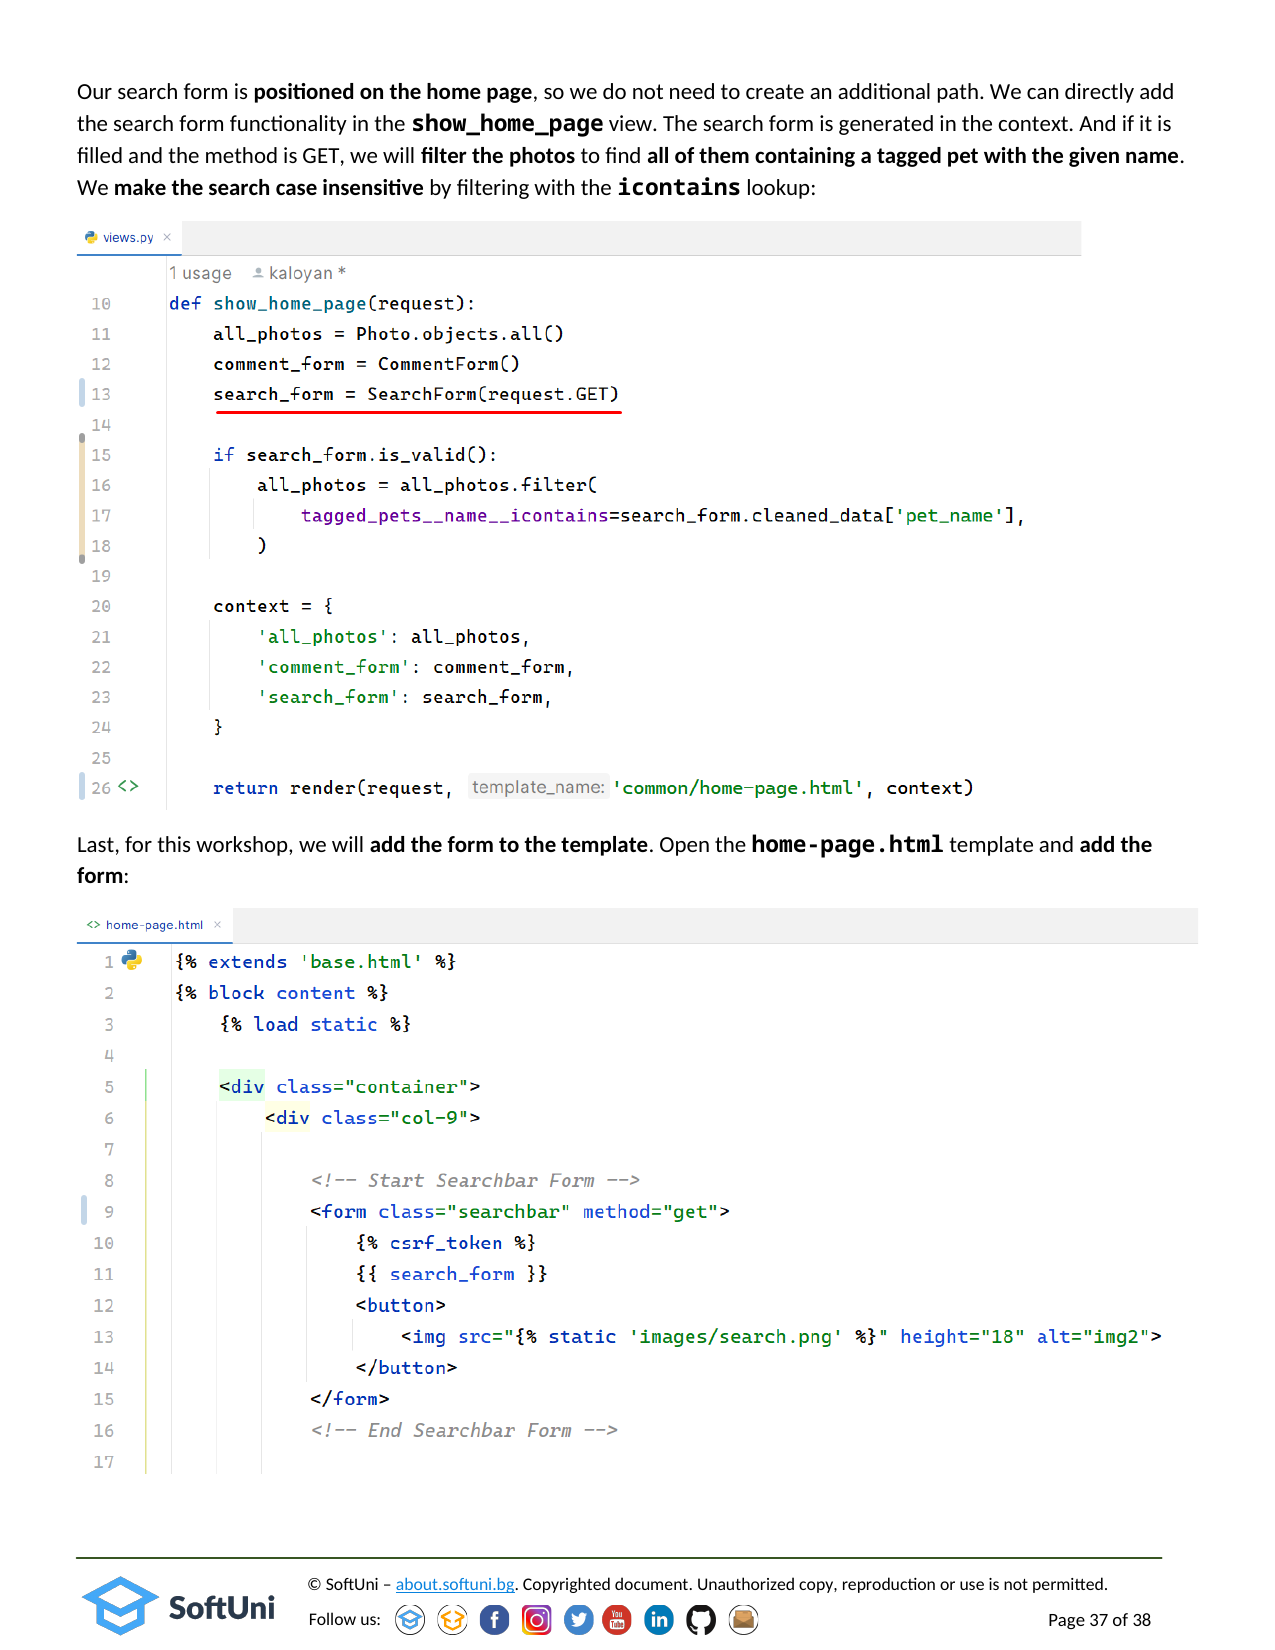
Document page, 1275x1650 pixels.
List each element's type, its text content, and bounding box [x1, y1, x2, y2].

picture [76, 221, 1082, 810]
picture [75, 1570, 281, 1641]
text Last, for this workshop, we will add the form to the template. Open the home-page.html template and add the form: [77, 828, 1198, 889]
picture [644, 1605, 651, 1613]
picture [395, 1605, 425, 1635]
picture [728, 1605, 759, 1635]
picture [437, 1605, 468, 1635]
picture [686, 1605, 716, 1635]
text Our search form is positioned on the home page, so we do not need to create an additional path. We can directly add the search form functionality in the show_home_page view. The search form is generated in the context. And if it is filled and the method is GET, we will filter the photos to find all of them containing a tagged pet with the given name. We make the search case insensitive by filtering with the icontains lookup: [77, 77, 1198, 202]
picture [76, 908, 1199, 1474]
picture [602, 1605, 632, 1635]
picture [564, 1605, 594, 1635]
picture [479, 1605, 510, 1635]
picture [665, 1626, 674, 1635]
picture [667, 1605, 674, 1613]
picture [644, 1626, 653, 1635]
picture [658, 1617, 667, 1626]
picture [522, 1605, 552, 1635]
